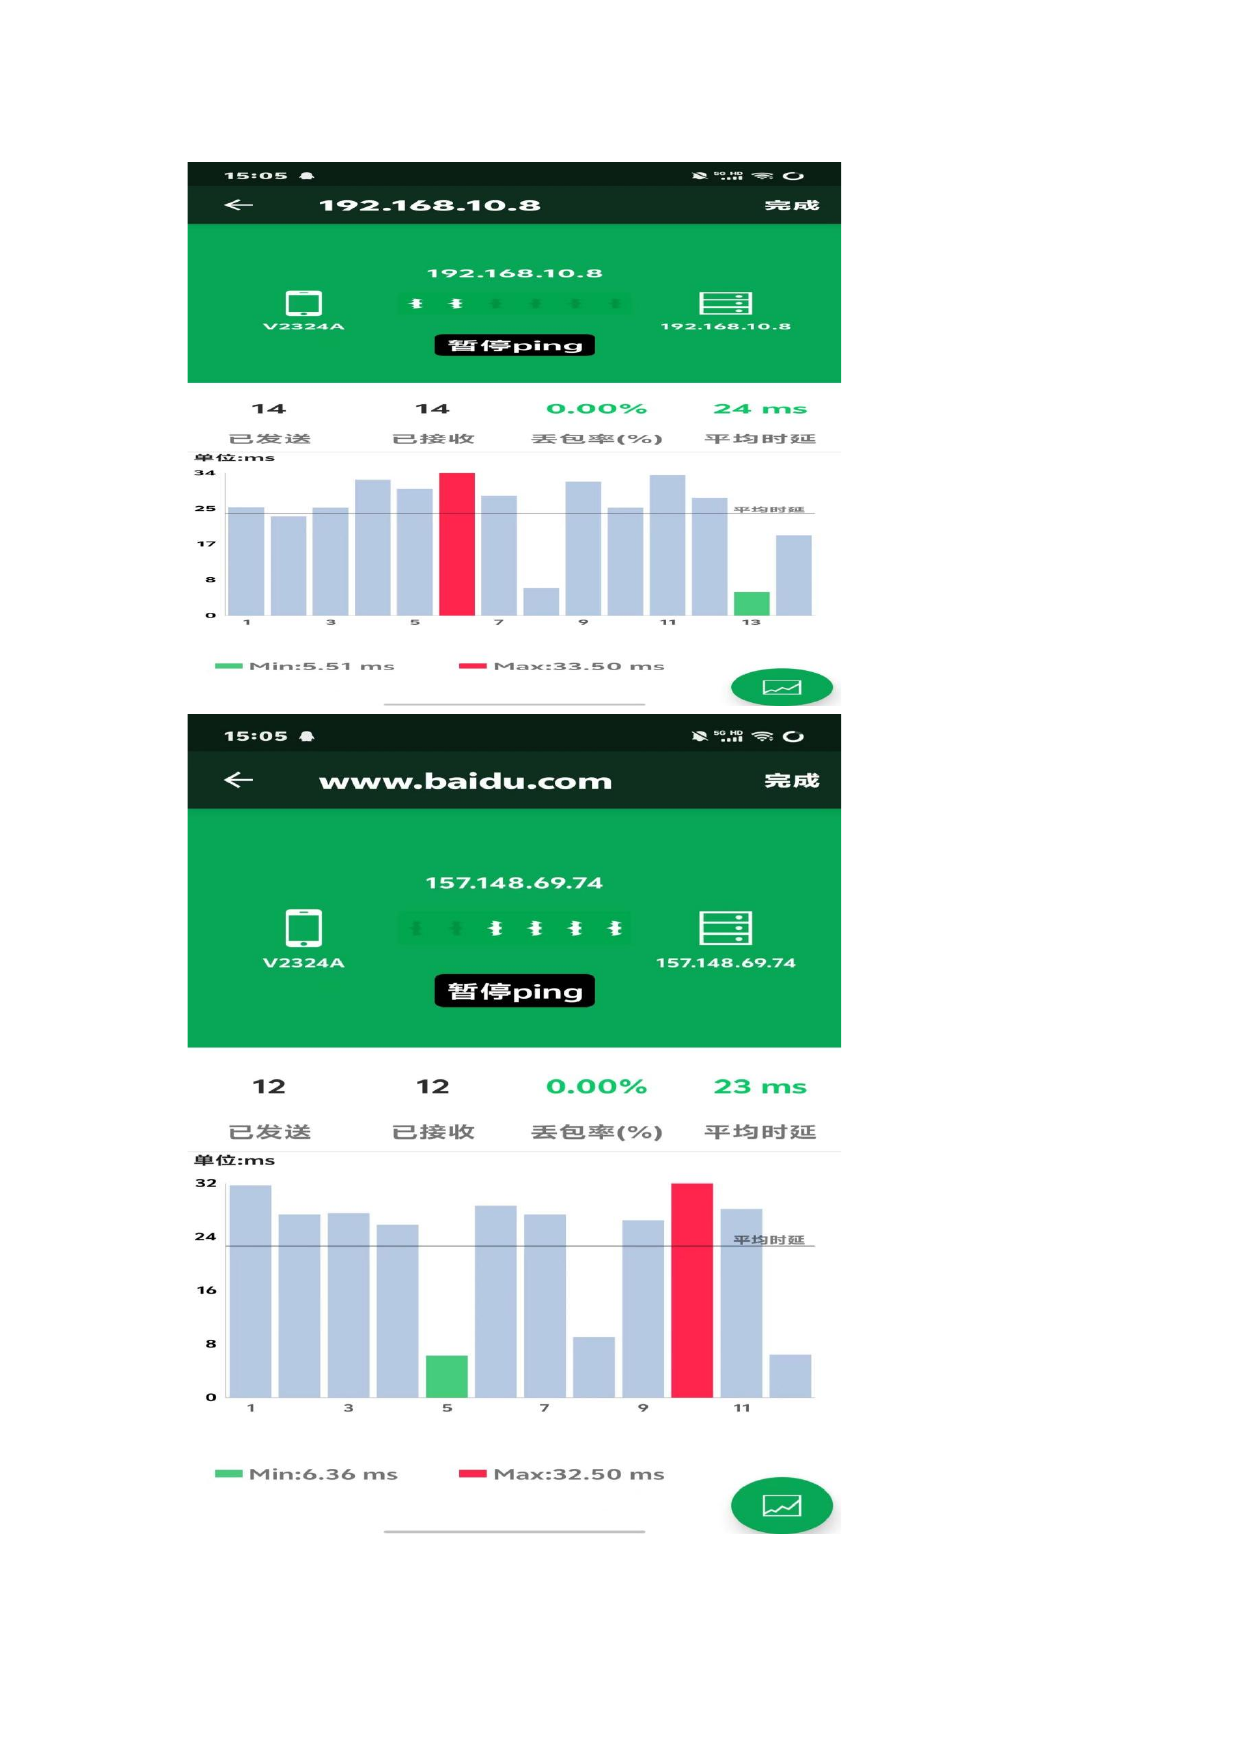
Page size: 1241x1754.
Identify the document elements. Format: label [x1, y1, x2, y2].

picture [187, 162, 842, 706]
picture [187, 714, 842, 1534]
